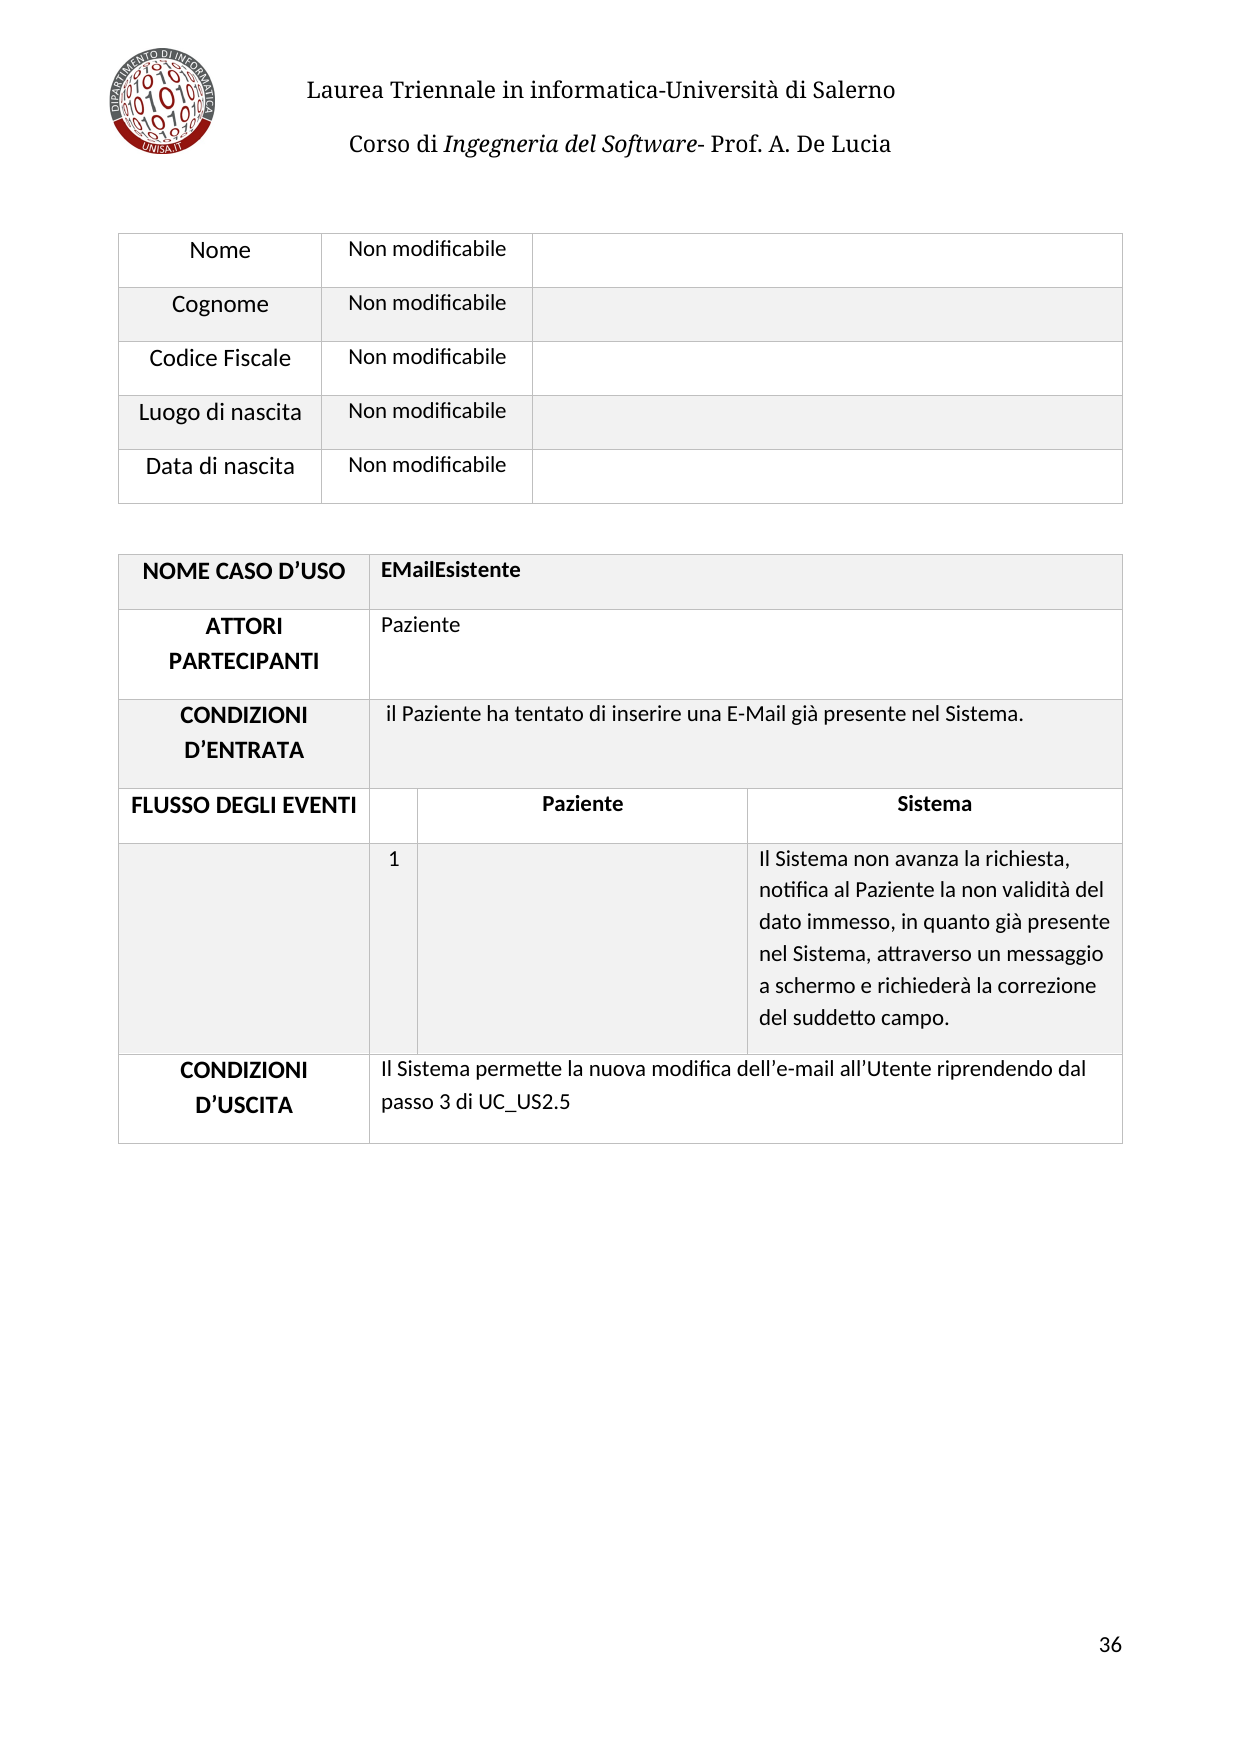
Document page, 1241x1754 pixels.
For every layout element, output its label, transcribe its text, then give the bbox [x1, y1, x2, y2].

table_cell Sistema [748, 789, 1122, 843]
table_cell [370, 789, 417, 843]
table_cell CONDIZIONI D’ENTRATA [119, 700, 369, 788]
table_cell [533, 396, 1122, 449]
table_cell FLUSSO DEGLI EVENTI [119, 789, 369, 843]
table_cell Non modificabile [322, 342, 532, 395]
table_cell Il Sistema permette la nuova modifica dell’e-mail all’Utente riprendendo dal passo 3 di UC_US2.5 [370, 1055, 1122, 1143]
table_cell Non modificabile [322, 288, 532, 341]
table_cell Paziente [370, 610, 1122, 698]
table_cell Cognome [119, 288, 321, 341]
table_cell [533, 288, 1122, 341]
table_header NOME CASO D’USO [119, 555, 369, 609]
table_cell [418, 844, 747, 1053]
table_cell [533, 342, 1122, 395]
table_cell Data di nascita [119, 450, 321, 503]
table_cell [119, 844, 369, 1053]
table_header EMailEsistente [370, 555, 1122, 609]
table_cell Non modificabile [322, 396, 532, 449]
table_cell [533, 234, 1122, 287]
table_cell Non modificabile [322, 450, 532, 503]
picture [109, 48, 215, 154]
table_cell [533, 450, 1122, 503]
table_cell 1 [370, 844, 417, 1053]
table_cell Codice Fiscale [119, 342, 321, 395]
table_cell Paziente [418, 789, 747, 843]
table_cell Nome [119, 234, 321, 287]
table_cell Luogo di nascita [119, 396, 321, 449]
table_cell Il Sistema non avanza la richiesta, notifica al Paziente la non validità del dato immesso, in quanto già presente nel Sistema, attraverso un messaggio a schermo e richiederà la correzione del suddetto campo. [748, 844, 1122, 1053]
table_cell ATTORI PARTECIPANTI [119, 610, 369, 698]
table_cell CONDIZIONI D’USCITA [119, 1055, 369, 1143]
table_cell il Paziente ha tentato di inserire una E-Mail già presente nel Sistema. [370, 700, 1122, 788]
table_cell Non modificabile [322, 234, 532, 287]
